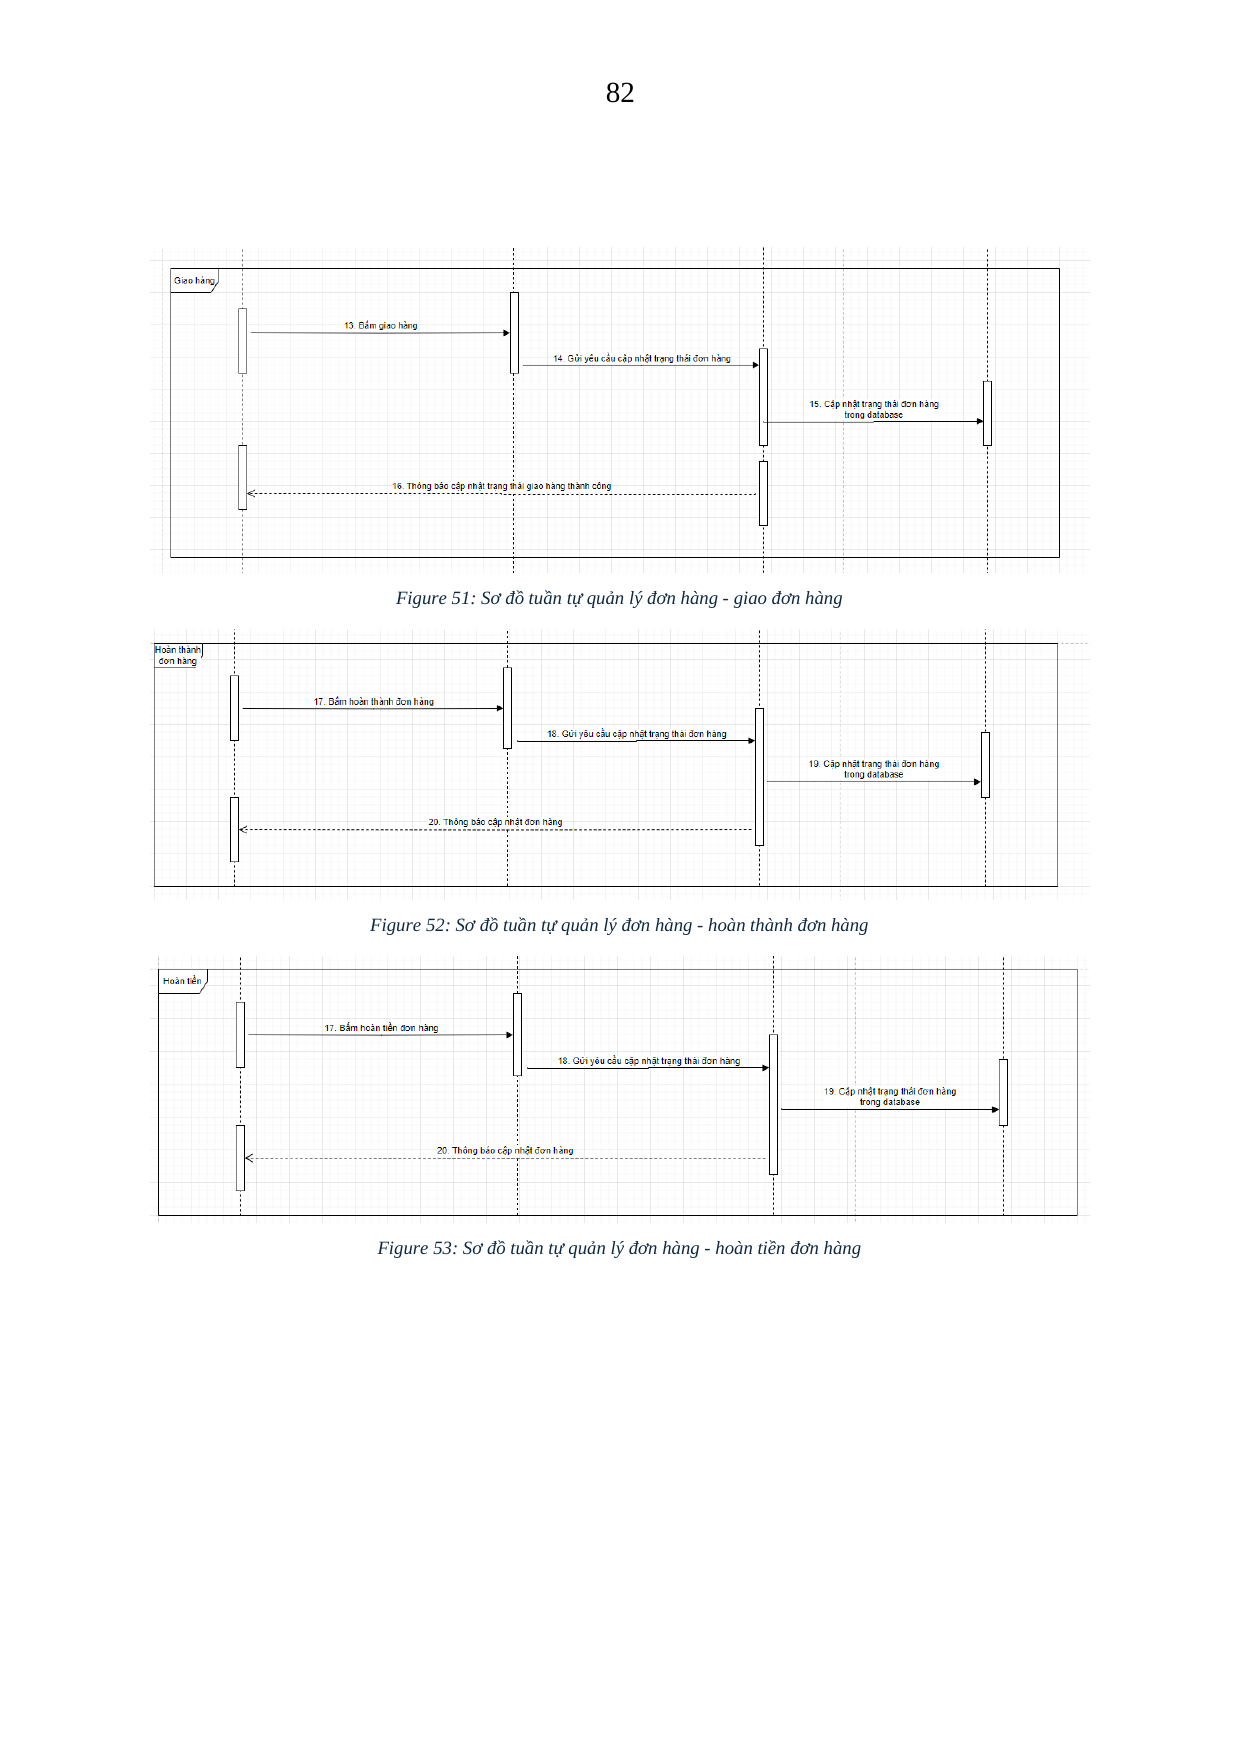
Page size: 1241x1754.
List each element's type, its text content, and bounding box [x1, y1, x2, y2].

text Figure 52: Sơ đồ tuần tự quản lý đơn hàng - hoàn thành đơn hàng [150, 914, 1090, 935]
picture [150, 629, 1091, 900]
picture [150, 247, 1091, 573]
text Figure 51: Sơ đồ tuần tự quản lý đơn hàng - giao đơn hàng [150, 587, 1090, 608]
text Figure 53: Sơ đồ tuần tự quản lý đơn hàng - hoàn tiền đơn hàng [150, 1237, 1090, 1258]
picture [150, 956, 1091, 1223]
